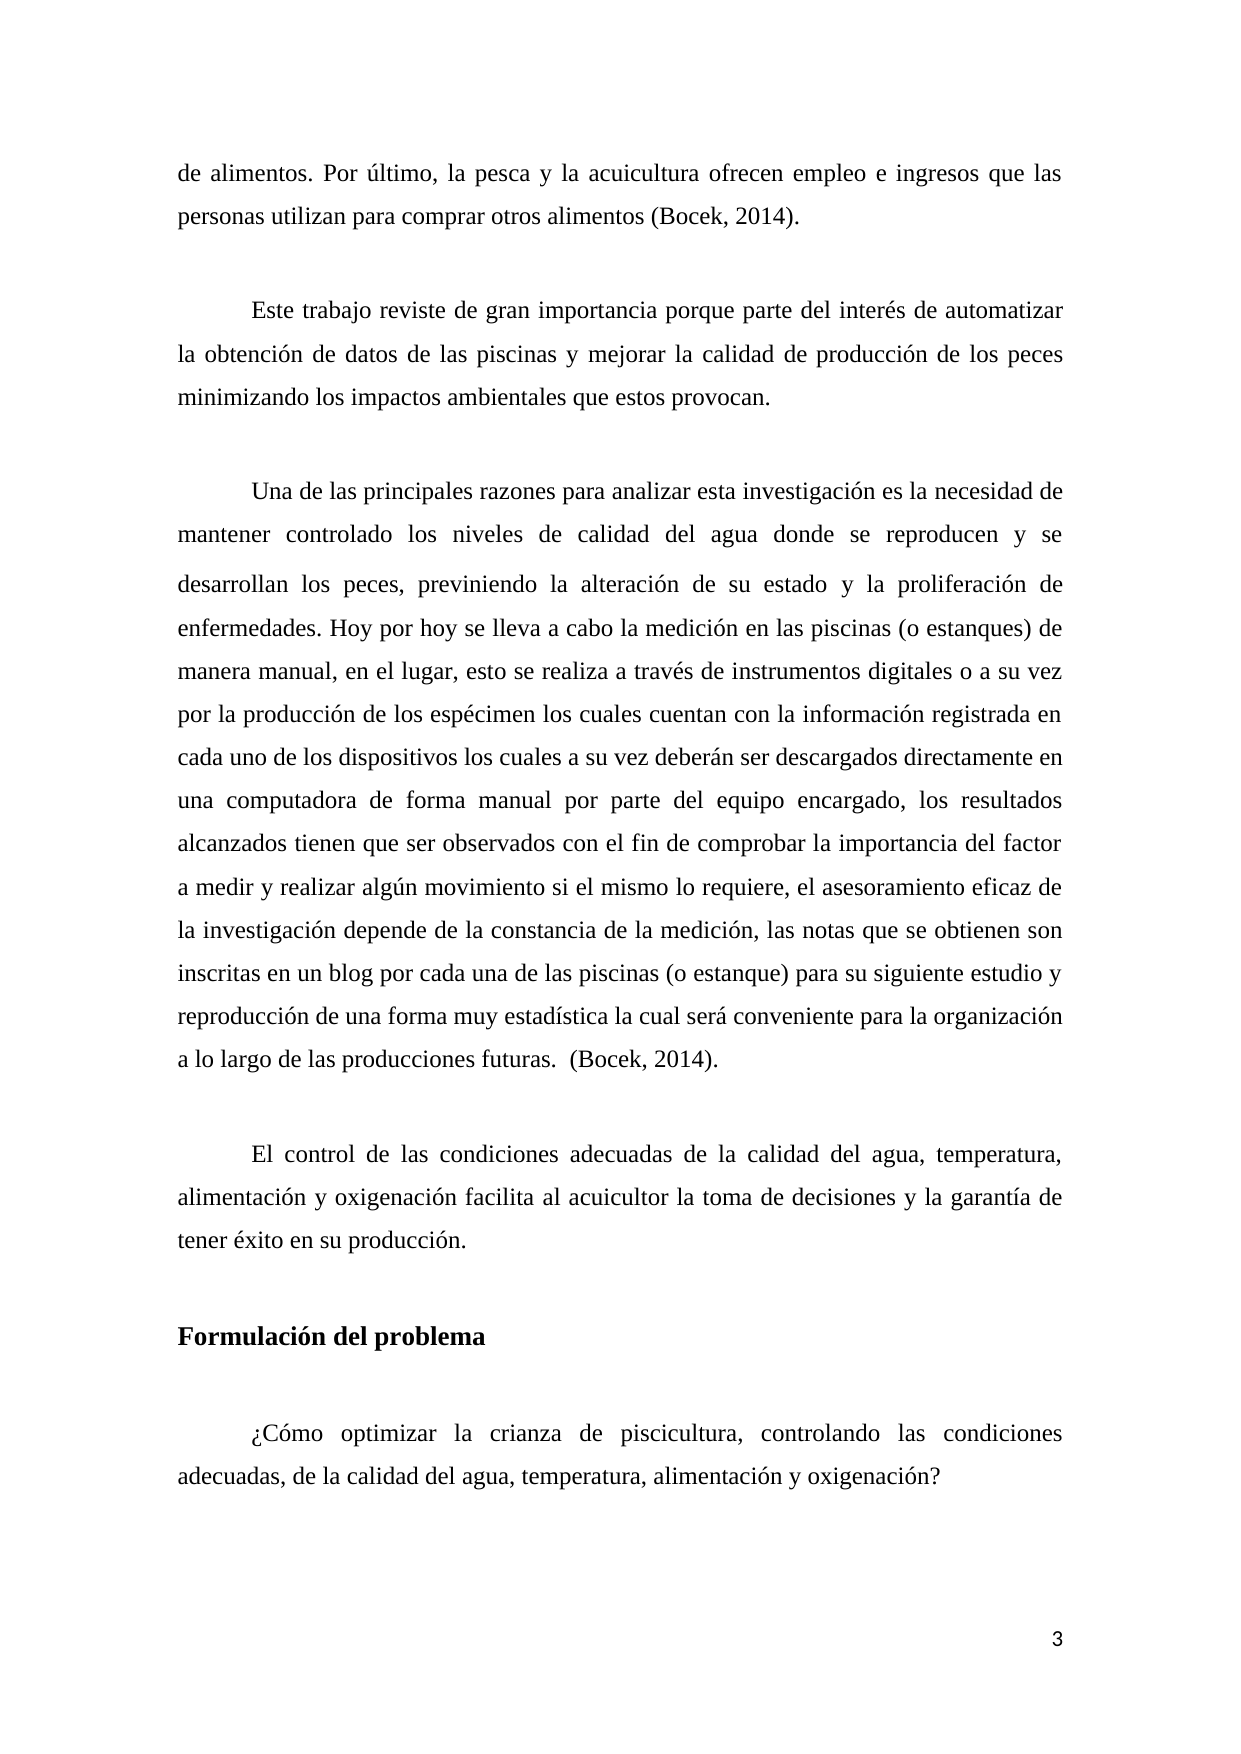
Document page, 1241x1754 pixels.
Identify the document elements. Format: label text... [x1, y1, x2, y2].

text Una de las principales razones para analizar esta investigación es la necesidad de mantener controlado los niveles de calidad del agua donde se reproducen y se desarrollan los peces, previniendo la alteración de su estado y la proliferación de enfermedades. Hoy por hoy se lleva a cabo la medición en las piscinas (o estanques) de manera manual, en el lugar, esto se realiza a través de instrumentos digitales o a su vez por la producción de los espécimen los cuales cuentan con la información registrada en cada uno de los dispositivos los cuales a su vez deberán ser descargados directamente en una computadora de forma manual por parte del equipo encargado, los resultados alcanzados tienen que ser observados con el fin de comprobar la importancia del factor a medir y realizar algún movimiento si el mismo lo requiere, el asesoramiento eficaz de la investigación depende de la constancia de la medición, las notas que se obtienen son inscritas en un blog por cada una de las piscinas (o estanque) para su siguiente estudio y reproducción de una forma muy estadística la cual será conveniente para la organización a lo largo de las producciones futuras. (Bocek, 2014). [177, 476, 1063, 1073]
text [177, 158, 1063, 230]
text Formulación del problema [177, 1319, 1063, 1351]
text El control de las condiciones adecuadas de la calidad del agua, temperatura, alimentación y oxigenación facilita al acuicultor la toma de decisiones y la garantía de tener éxito en su producción. [177, 1139, 1063, 1254]
text Este trabajo reviste de gran importancia porque parte del interés de automatizar la obtención de datos de las piscinas y mejorar la calidad de producción de los peces minimizando los impactos ambientales que estos provocan. [177, 296, 1063, 411]
text ¿Cómo optimizar la crianza de piscicultura, controlando las condiciones adecuadas, de la calidad del agua, temperatura, alimentación y oxigenación? [177, 1418, 1063, 1489]
